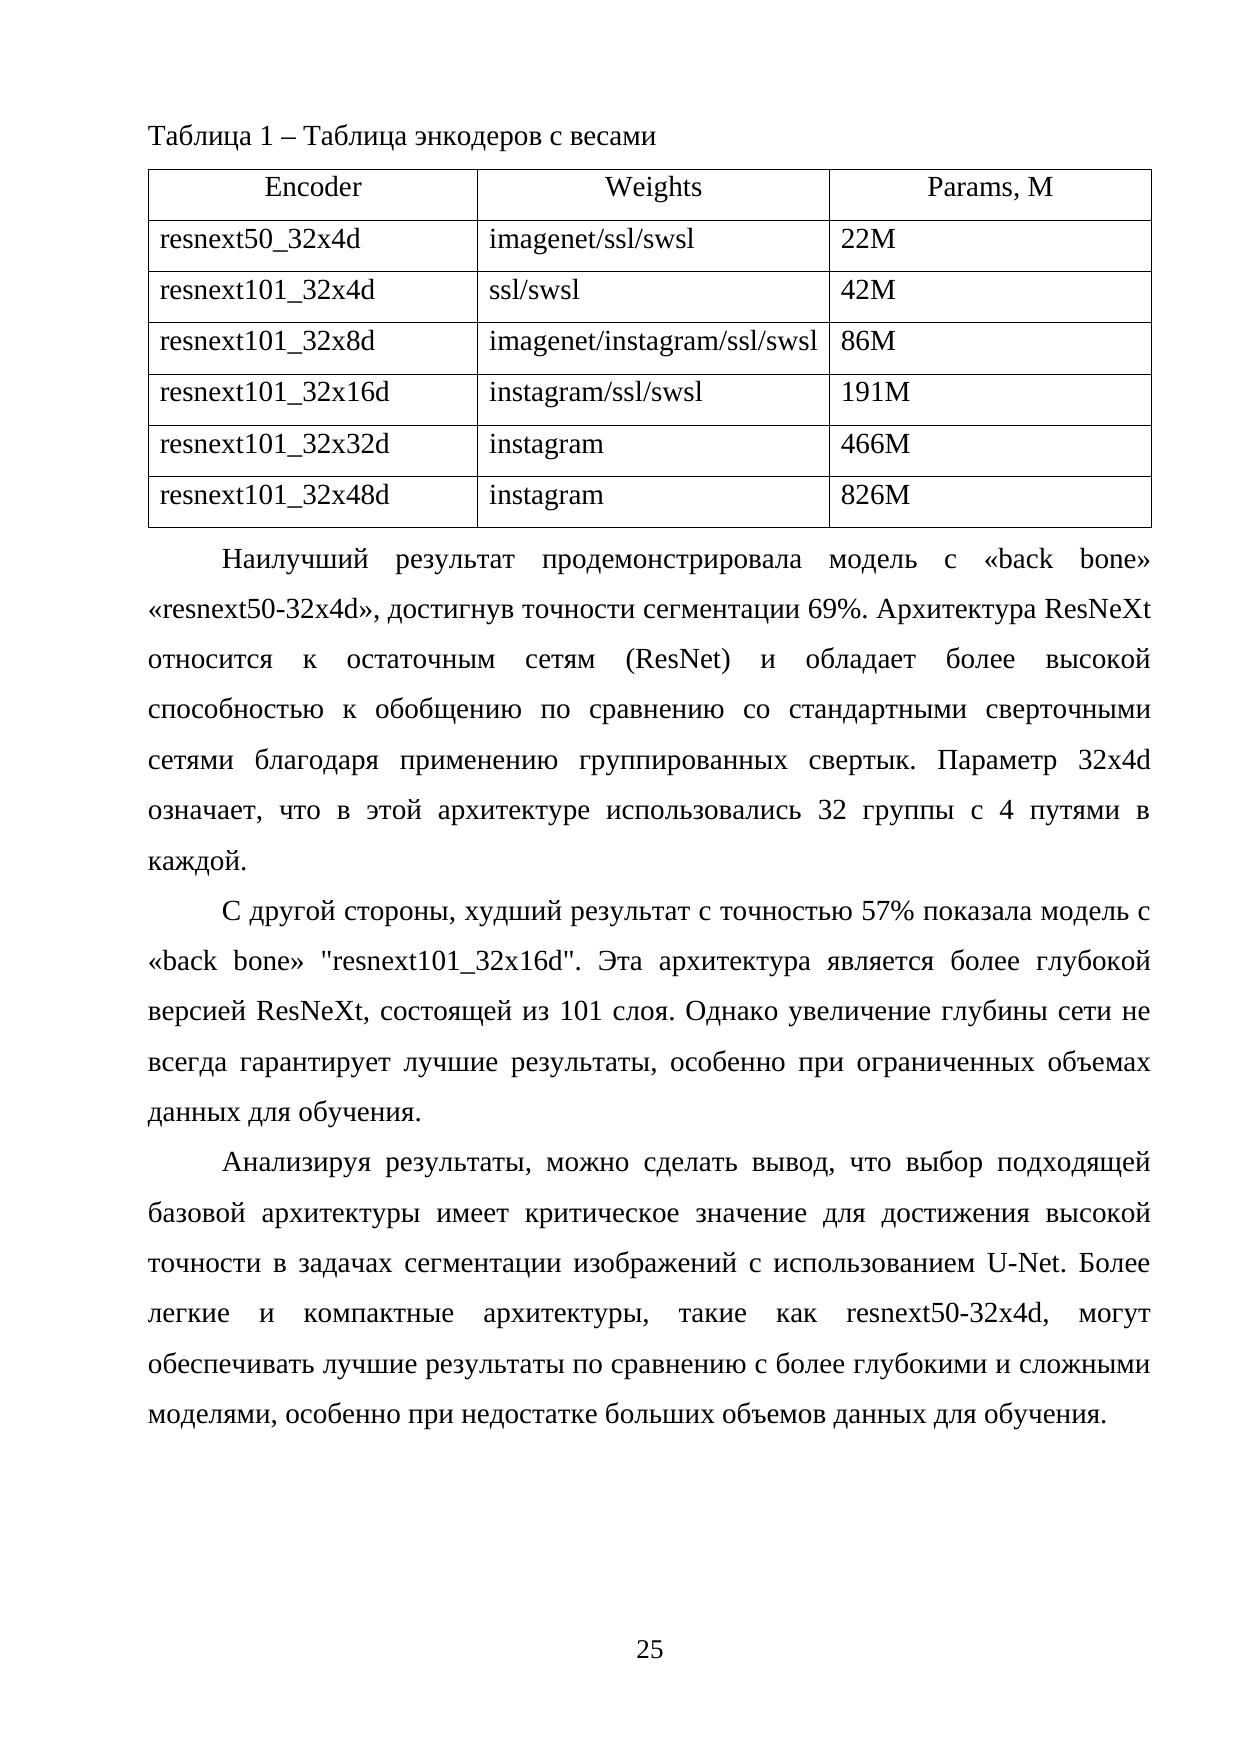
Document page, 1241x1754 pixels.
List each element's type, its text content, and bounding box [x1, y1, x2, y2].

table_cell instagram [478, 477, 829, 527]
table_header Params, M [830, 170, 1151, 220]
table_cell resnext101_32x48d [149, 477, 477, 527]
table_cell ssl/swsl [478, 272, 829, 322]
table_cell resnext101_32x32d [149, 426, 477, 476]
table_cell 466M [830, 426, 1151, 476]
table_header Encoder [149, 170, 477, 220]
table_header Weights [478, 170, 829, 220]
table_cell instagram [478, 426, 829, 476]
table_cell resnext50_32x4d [149, 221, 477, 271]
table_cell 191M [830, 375, 1151, 425]
table_cell 86M [830, 323, 1151, 373]
text Анализируя результаты, можно сделать вывод, что выбор подходящей базовой архитектуры имеет критическое значение для достижения высокой точности в задачах сегментации изображений с использованием U-Net. Более легкие и компактные архитектуры, такие как resnext50-32x4d, могут обеспечивать лучшие результаты по сравнению с более глубокими и сложными моделями, особенно при недостатке больших объемов данных для обучения. [148, 1144, 1152, 1429]
table_cell 22M [830, 221, 1151, 271]
table_cell imagenet/instagram/ssl/swsl [478, 323, 829, 373]
text Наилучший результат продемонстрировала модель с «back bone» «resnext50-32x4d», достигнув точности сегментации 69%. Архитектура ResNeXt относится к остаточным сетям (ResNet) и обладает более высокой способностью к обобщению по сравнению со стандартными сверточными сетями благодаря применению группированных свертык. Параметр 32x4d означает, что в этой архитектуре использовались 32 группы с 4 путями в каждой. [148, 541, 1152, 876]
text С другой стороны, худший результат с точностью 57% показала модель с «back bone» "resnext101_32x16d". Эта архитектура является более глубокой версией ResNeXt, состоящей из 101 слоя. Однако увеличение глубины сети не всегда гарантирует лучшие результаты, особенно при ограниченных объемах данных для обучения. [148, 893, 1152, 1128]
text Таблица 1 – Таблица энкодеров с весами [148, 118, 1152, 152]
table_cell resnext101_32x8d [149, 323, 477, 373]
table_cell 42M [830, 272, 1151, 322]
table_cell instagram/ssl/swsl [478, 375, 829, 425]
table_cell 826M [830, 477, 1151, 527]
table_cell resnext101_32x4d [149, 272, 477, 322]
table_cell resnext101_32x16d [149, 375, 477, 425]
table_cell imagenet/ssl/swsl [478, 221, 829, 271]
